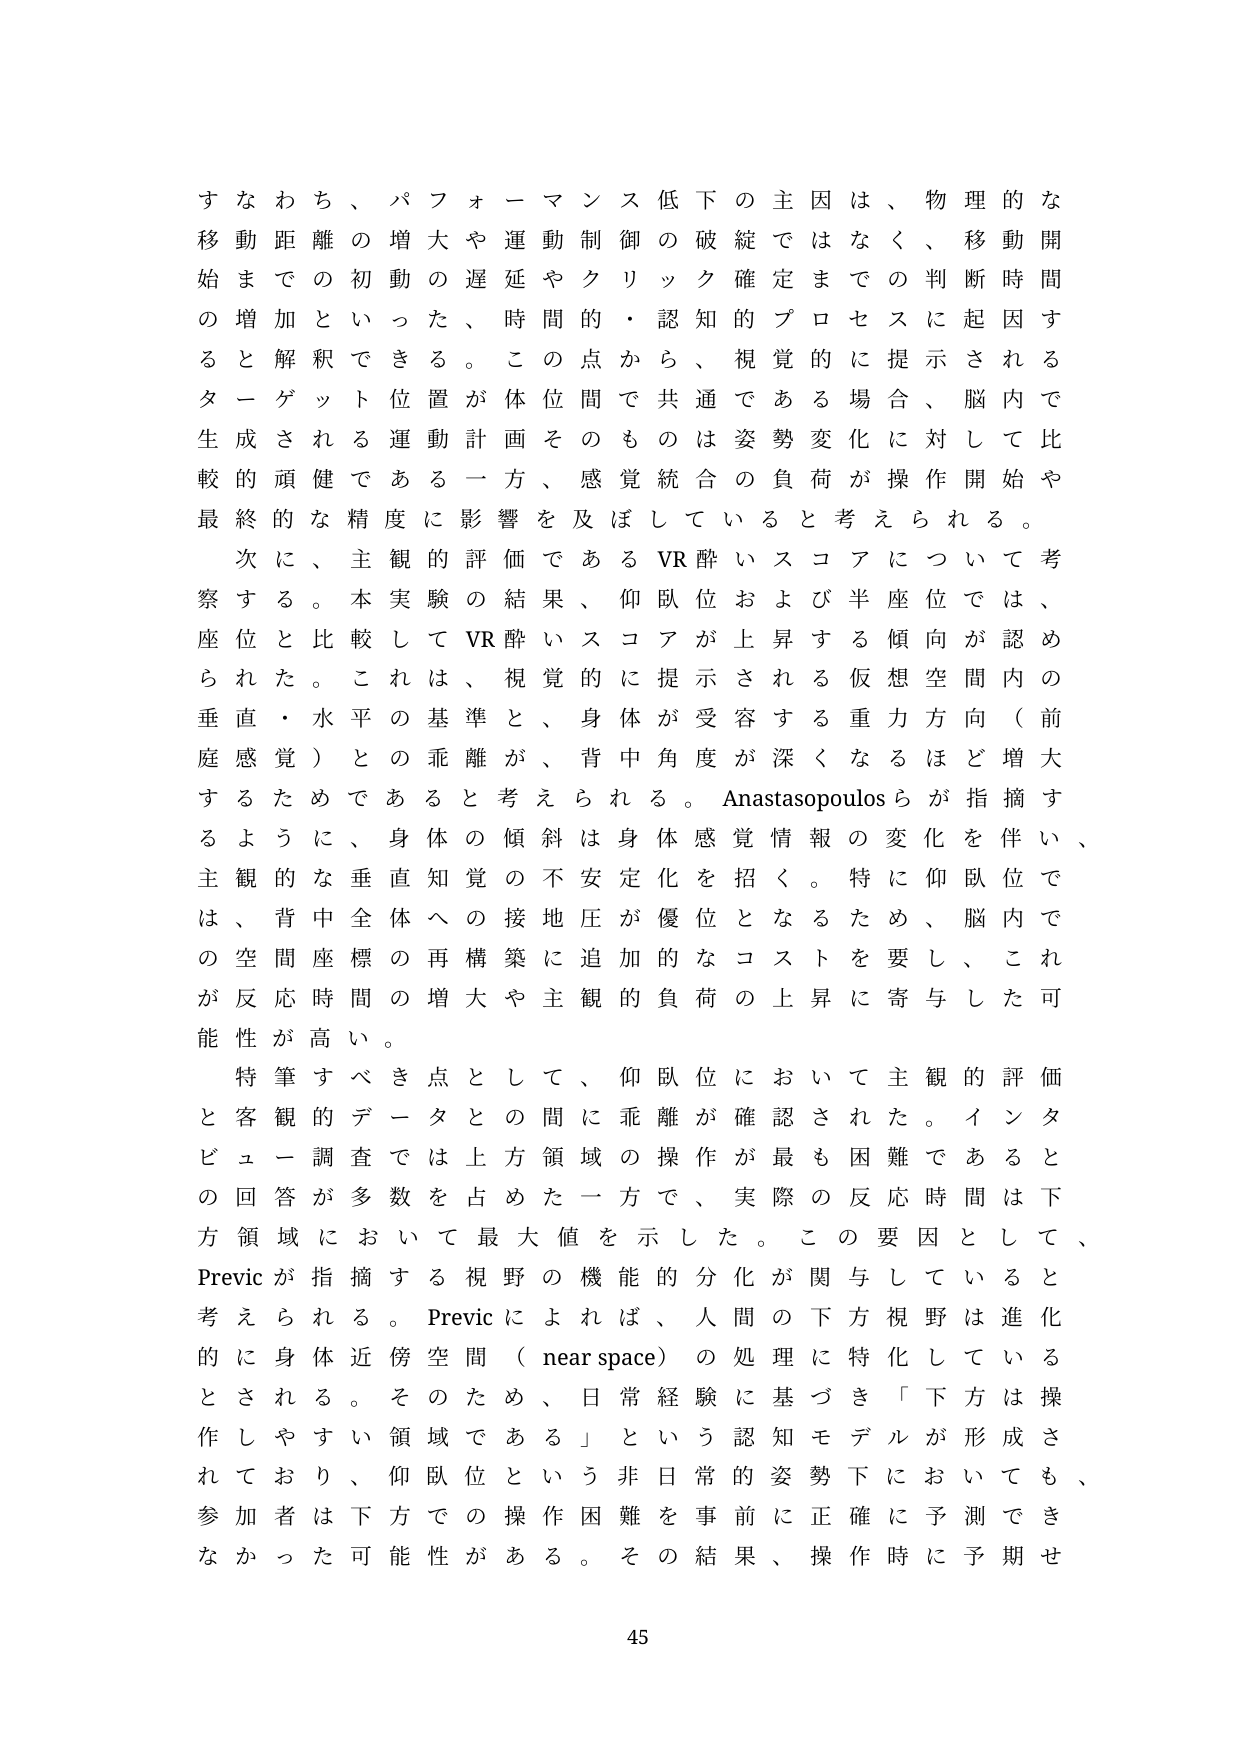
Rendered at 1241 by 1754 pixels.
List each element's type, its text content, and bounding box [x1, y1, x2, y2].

text 次に、主観的評価であるVR酔いスコアについて考察する。本実験の結果、仰臥位および半座位では、座位と比較してVR酔いスコアが上昇する傾向が認められた。これは、視覚的に提示される仮想空間内の垂直・水平の基準と、身体が受容する重力方向（前庭感覚）との乖離が、背中角度が深くなるほど増大するためであると考えられる。Anastasopoulosらが指摘するように、身体の傾斜は身体感覚情報の変化を伴い、主観的な垂直知覚の不安定化を招く。特に仰臥位では、背中全体への接地圧が優位となるため、脳内での空間座標の再構築に追加的なコストを要し、これが反応時間の増大や主観的負荷の上昇に寄与した可能性が高い。 [197, 538, 1078, 1056]
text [197, 179, 1078, 538]
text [197, 1056, 1078, 1575]
